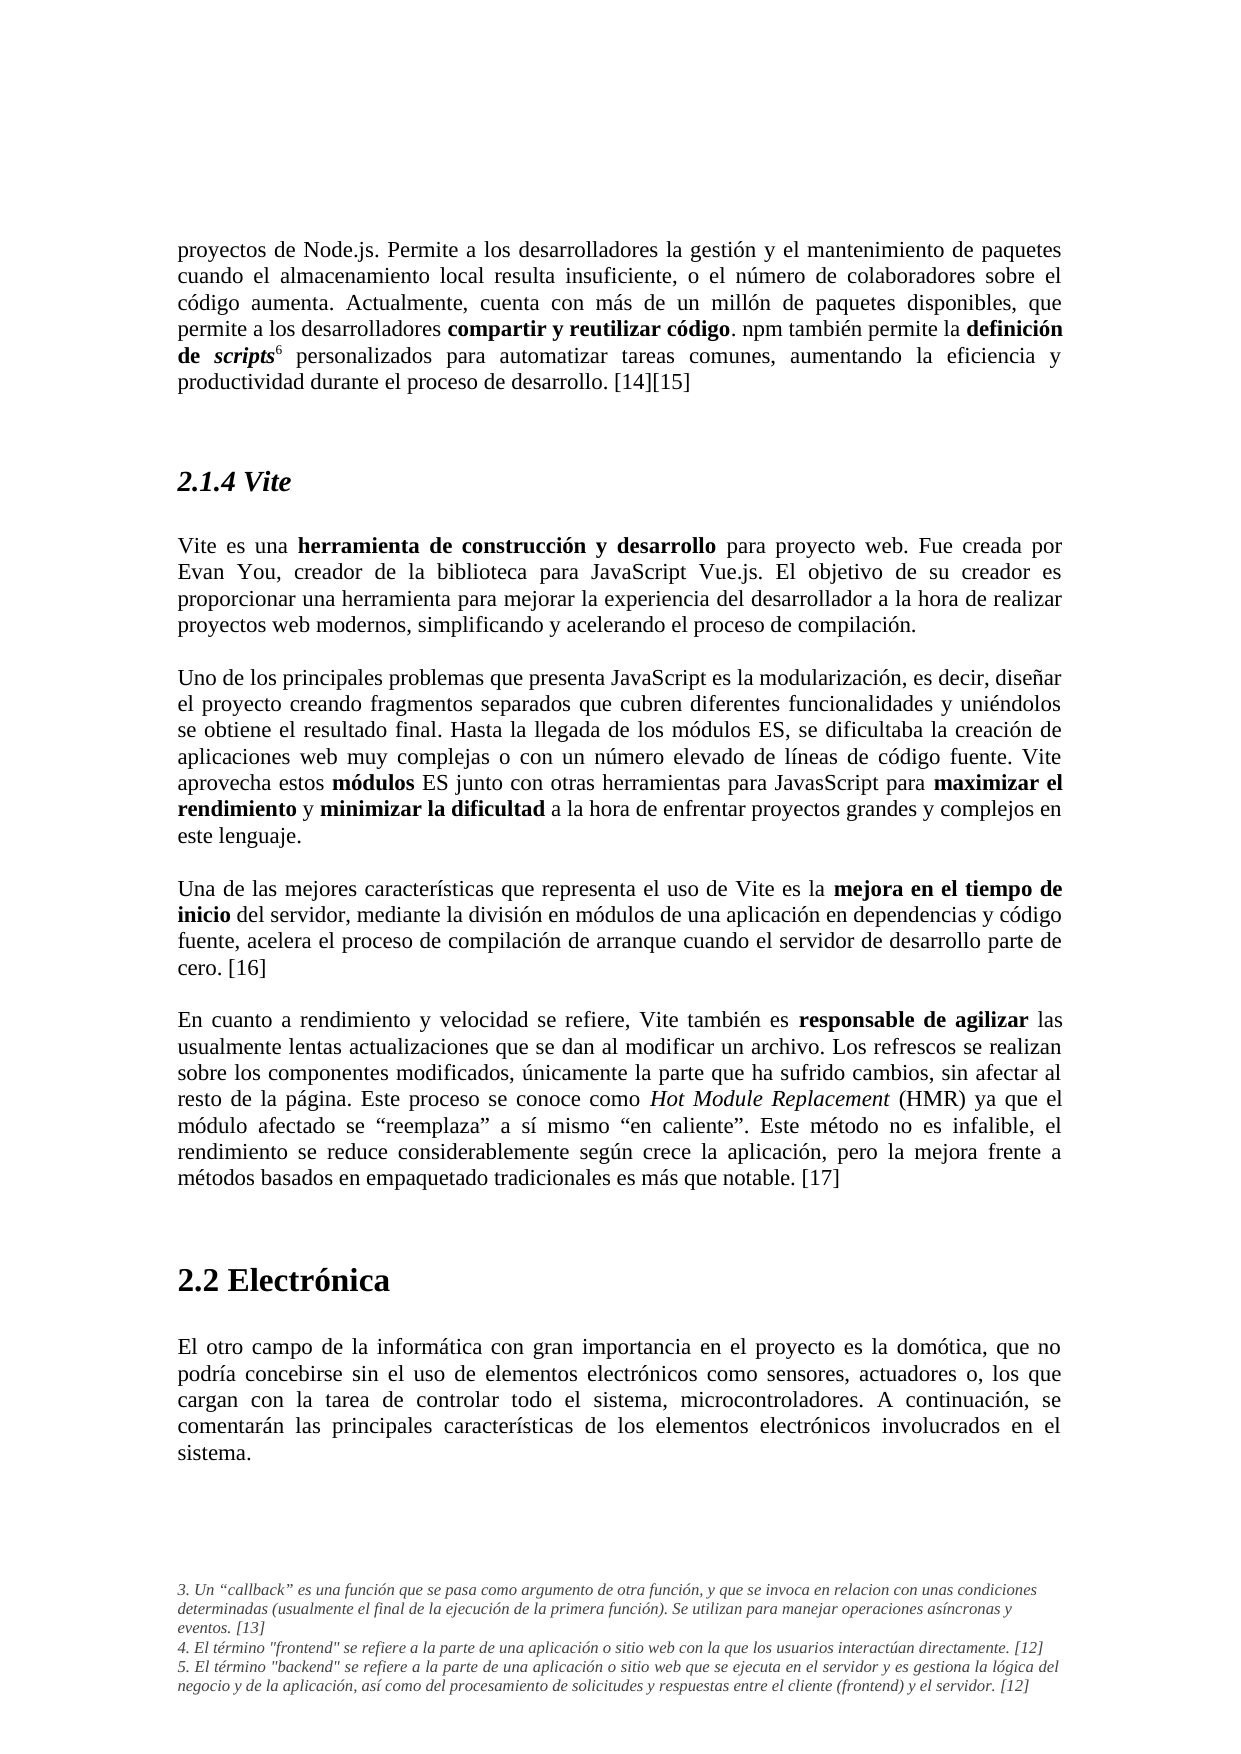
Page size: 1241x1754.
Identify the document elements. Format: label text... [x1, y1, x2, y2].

text En cuanto a rendimiento y velocidad se refiere, Vite también es responsable de agilizar las usualmente lentas actualizaciones que se dan al modificar un archivo. Los refrescos se realizan sobre los componentes modificados, únicamente la parte que ha sufrido cambios, sin afectar al resto de la página. Este proceso se conoce como Hot Module Replacement (HMR) ya que el módulo afectado se “reemplaza” a sí mismo “en caliente”. Este método no es infalible, el rendimiento se reduce considerablemente según crece la aplicación, pero la mejora frente a métodos basados en empaquetado tradicionales es más que notable. [17] [177, 1006, 1063, 1191]
subtitle 2.1.4 Vite [177, 464, 1063, 497]
subtitle 2.2 Electrónica [177, 1260, 1063, 1298]
text Uno de los principales problemas que presenta JavaScript es la modularización, es decir, diseñar el proyecto creando fragmentos separados que cubren diferentes funcionalidades y uniéndolos se obtiene el resultado final. Hasta la llegada de los módulos ES, se dificultaba la creación de aplicaciones web muy complejas o con un número elevado de líneas de código fuente. Vite aprovecha estos módulos ES junto con otras herramientas para JavasScript para maximizar el rendimiento y minimizar la dificultad a la hora de enfrentar proyectos grandes y complejos en este lenguaje. [177, 664, 1063, 848]
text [177, 236, 1063, 394]
text El otro campo de la informática con gran importancia en el proyecto es la domótica, que no podría concebirse sin el uso de elementos electrónicos como sensores, actuadores o, los que cargan con la tarea de controlar todo el sistema, microcontroladores. A continuación, se comentarán las principales características de los elementos electrónicos involucrados en el sistema. [177, 1333, 1063, 1465]
text Una de las mejores características que representa el uso de Vite es la mejora en el tiempo de inicio del servidor, mediante la división en módulos de una aplicación en dependencias y código fuente, acelera el proceso de compilación de arranque cuando el servidor de desarrollo parte de cero. [16] [177, 874, 1063, 980]
text Vite es una herramienta de construcción y desarrollo para proyecto web. Fue creada por Evan You, creador de la biblioteca para JavaScript Vue.js. El objetivo de su creador es proporcionar una herramienta para mejorar la experiencia del desarrollador a la hora de realizar proyectos web modernos, simplificando y acelerando el proceso de compilación. [177, 532, 1063, 637]
